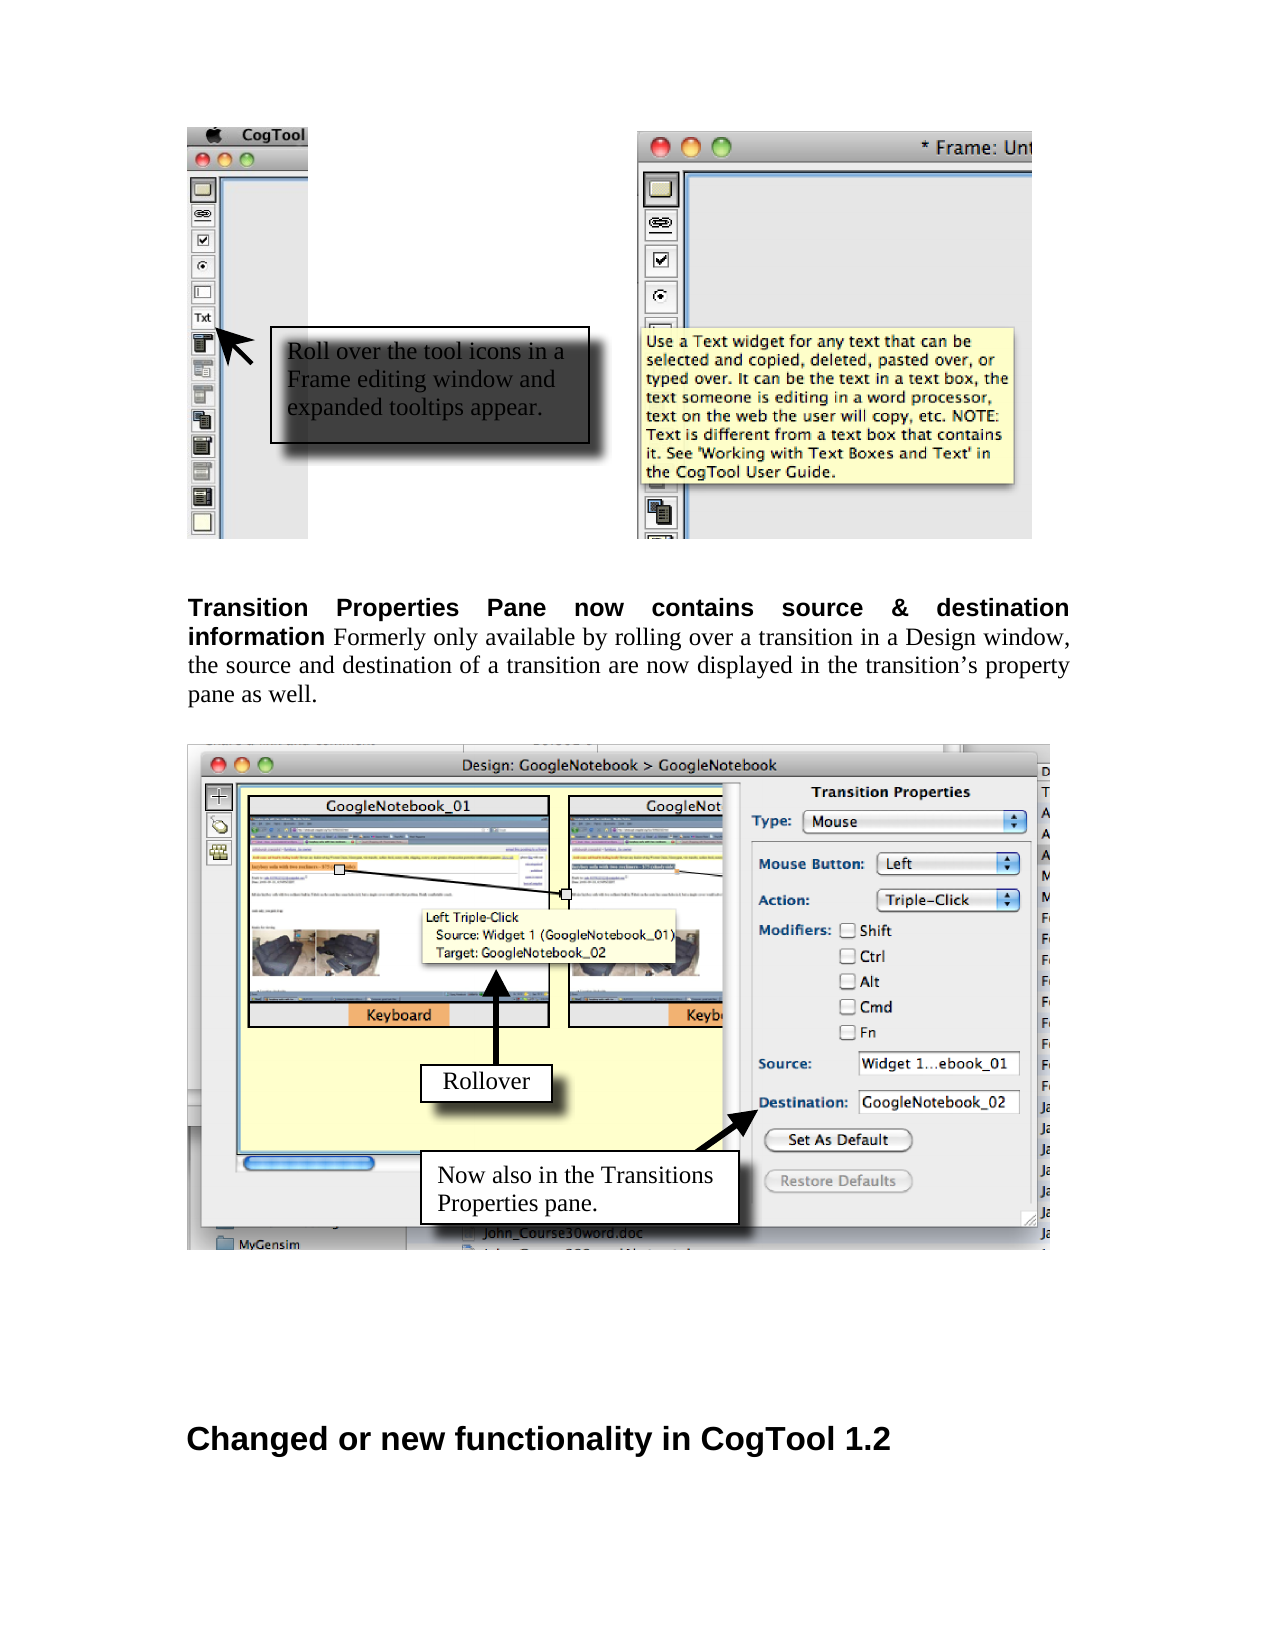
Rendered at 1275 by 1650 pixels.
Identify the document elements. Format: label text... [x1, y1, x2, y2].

picture [187, 127, 612, 539]
text Transition Properties Pane now contains source & destination information Formerly only available by rolling over a transition in a Design window, the source and destination of a transition are now displayed in the transition’s property pane as well. [188, 594, 1071, 708]
picture [187, 744, 1050, 1250]
picture [636, 131, 1032, 539]
picture [272, 328, 588, 442]
subtitle Changed or new functionality in CogTool 1.2 [186, 1419, 937, 1457]
